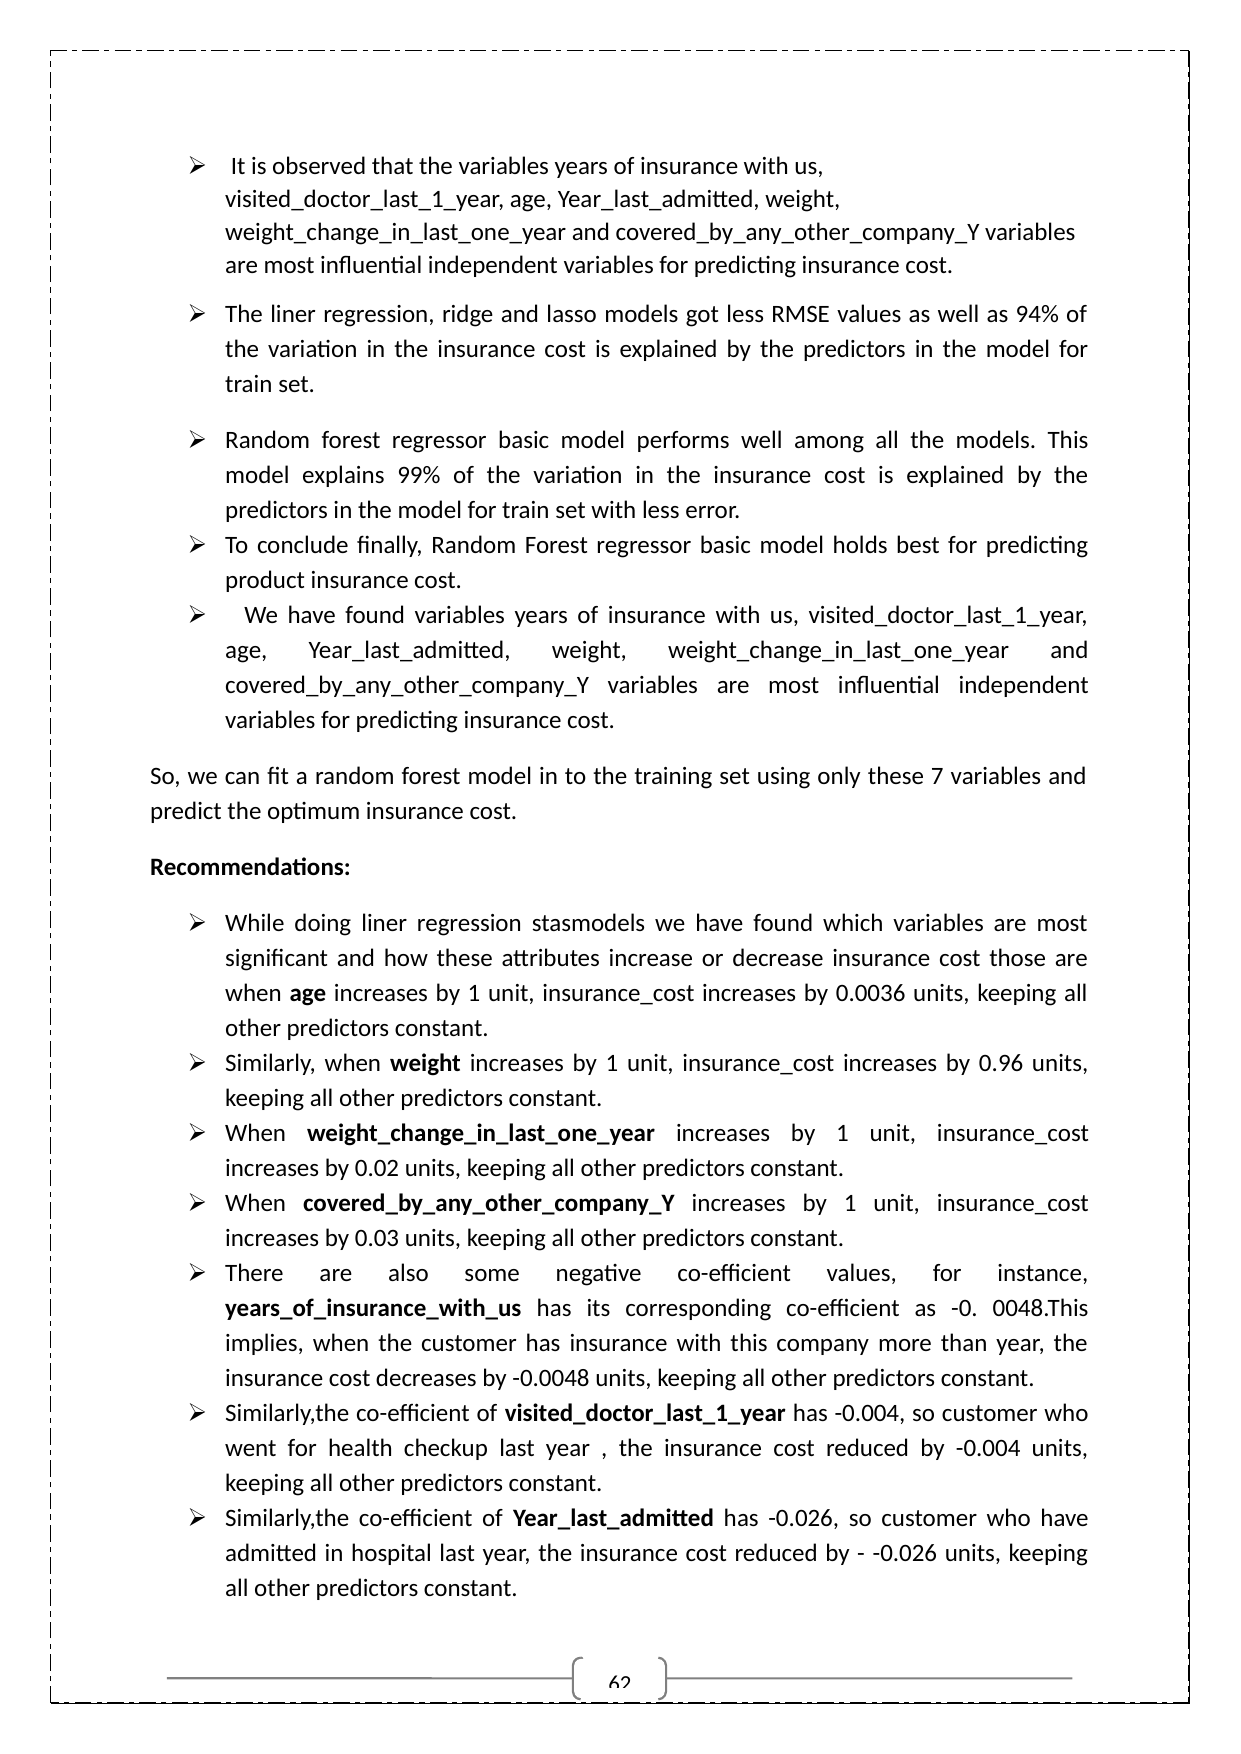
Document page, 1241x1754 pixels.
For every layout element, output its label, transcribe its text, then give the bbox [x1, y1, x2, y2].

list It is observed that the variables years of insurance with us, visited_doctor_last_1_year, age, Year_last_admitted, weight, weight_change_in_last_one_year and covered_by_any_other_company_Y variables are most influential independent variables for predicting insurance cost. [187, 150, 1089, 279]
list The liner regression, ridge and lasso models got less RMSE values as well as 94% of the variation in the insurance cost is explained by the predictors in the model for train set. [187, 298, 1089, 399]
list Similarly,the co-efficient of visited_doctor_last_1_year has -0.004, so customer who went for health checkup last year , the insurance cost reduced by -0.004 units, keeping all other predictors constant. [187, 1397, 1089, 1497]
list Random forest regressor basic model performs well among all the models. This model explains 99% of the variation in the insurance cost is explained by the predictors in the model for train set with less error. [187, 424, 1089, 525]
list When covered_by_any_other_company_Y increases by 1 unit, insurance_cost increases by 0.03 units, keeping all other predictors constant. [187, 1187, 1089, 1252]
list We have found variables years of insurance with us, visited_doctor_last_1_year, age, Year_last_admitted, weight, weight_change_in_last_one_year and covered_by_any_other_company_Y variables are most influential independent variables for predicting insurance cost. [187, 599, 1089, 735]
text Recommendations: [150, 851, 1089, 881]
list There are also some negative co-efficient values, for instance, years_of_insurance_with_us has its corresponding co-efficient as -0. 0048.This implies, when the customer has insurance with this company more than year, the insurance cost decreases by -0.0048 units, keeping all other predictors constant. [187, 1257, 1089, 1392]
list While doing liner regression stasmodels we have found which variables are most significant and how these attributes increase or decrease insurance cost those are when age increases by 1 unit, insurance_cost increases by 0.0036 units, keeping all other predictors constant. [187, 907, 1089, 1042]
list Similarly,the co-efficient of Year_last_admitted has -0.026, so customer who have admitted in hospital last year, the insurance cost reduced by - -0.026 units, keeping all other predictors constant. [187, 1502, 1089, 1602]
list When weight_change_in_last_one_year increases by 1 unit, insurance_cost increases by 0.02 units, keeping all other predictors constant. [187, 1117, 1089, 1182]
text So, we can fit a random forest model in to the training set using only these 7 variables and predict the optimum insurance cost. [150, 760, 1089, 826]
list To conclude finally, Random Forest regressor basic model holds best for predicting product insurance cost. [187, 529, 1089, 595]
list Similarly, when weight increases by 1 unit, insurance_cost increases by 0.96 units, keeping all other predictors constant. [187, 1047, 1089, 1112]
